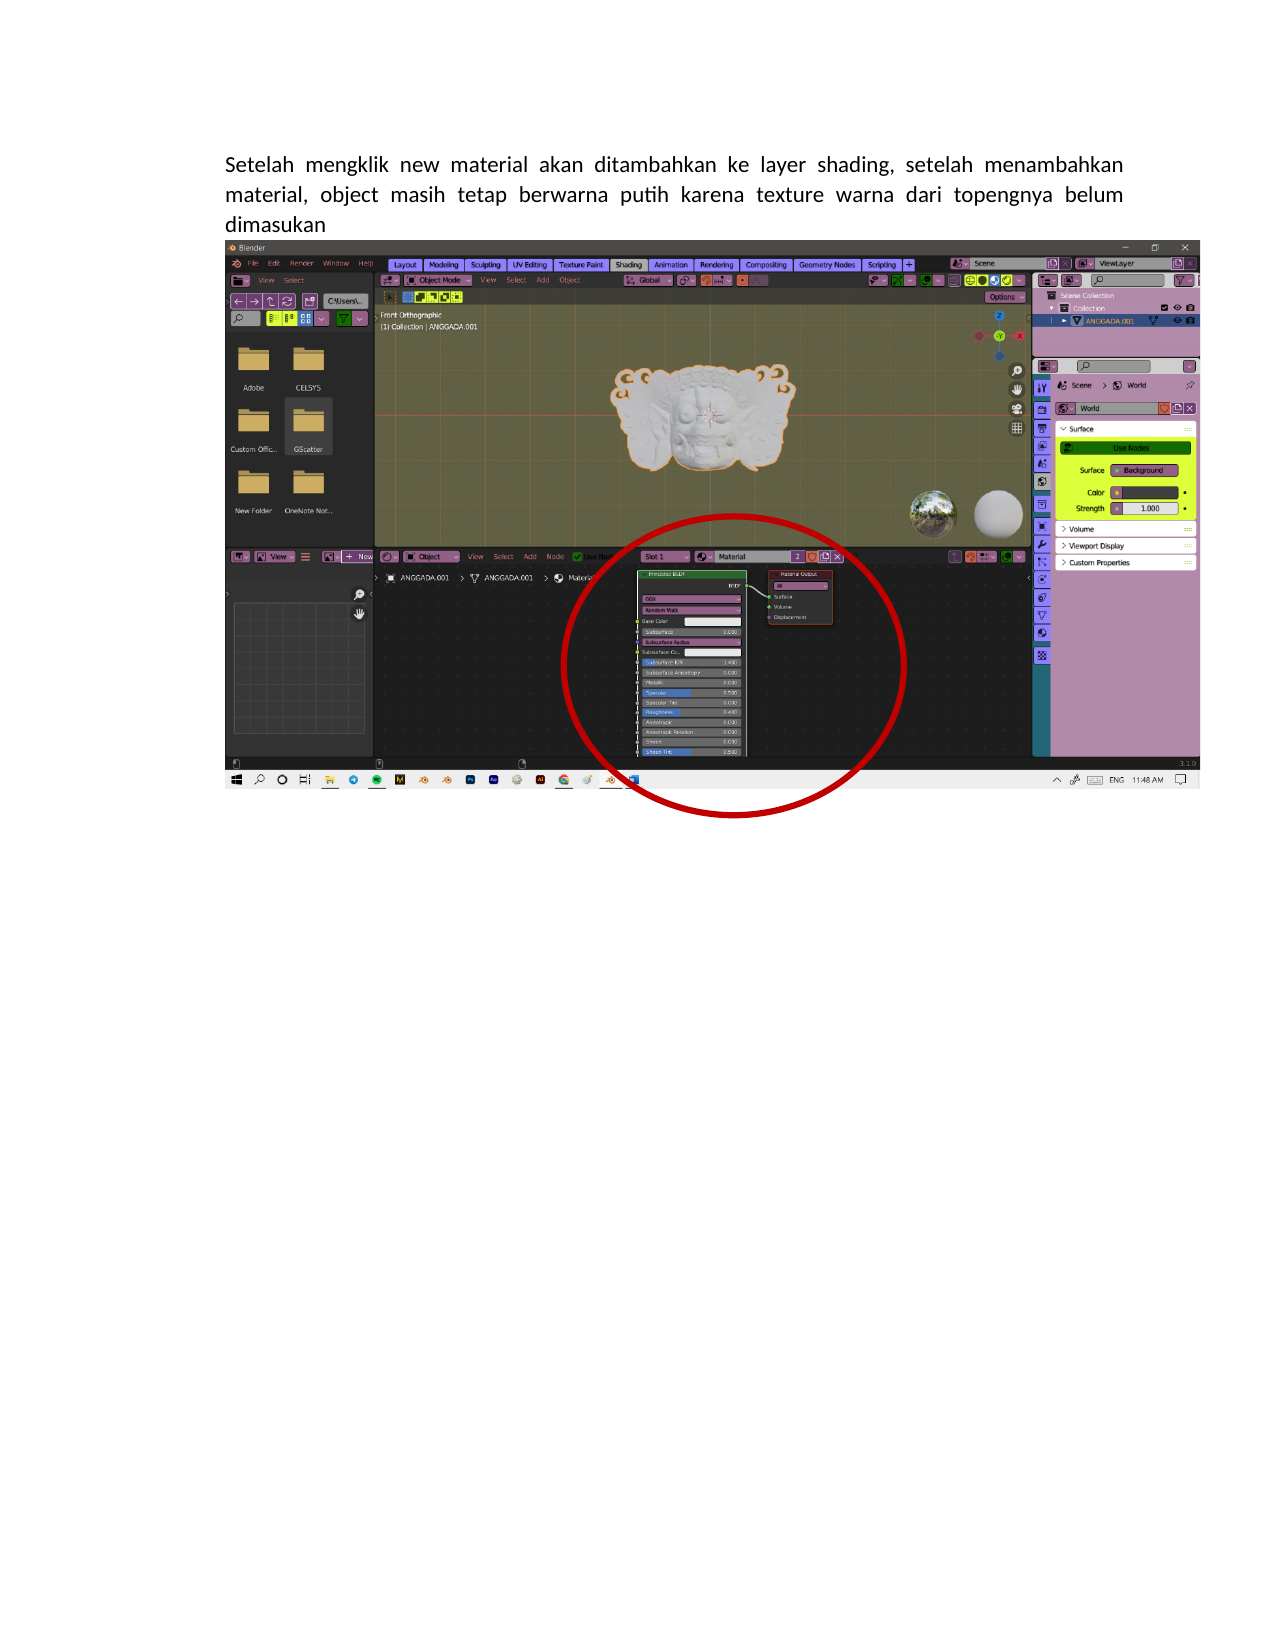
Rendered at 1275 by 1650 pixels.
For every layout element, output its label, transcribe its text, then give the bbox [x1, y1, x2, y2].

picture [567, 520, 900, 789]
picture [225, 240, 1200, 789]
list Setelah mengklik new material akan ditambahkan ke layer shading, setelah menambahkan material, object masih tetap berwarna putih karena texture warna dari topengnya belum dimasukan [225, 150, 1125, 238]
